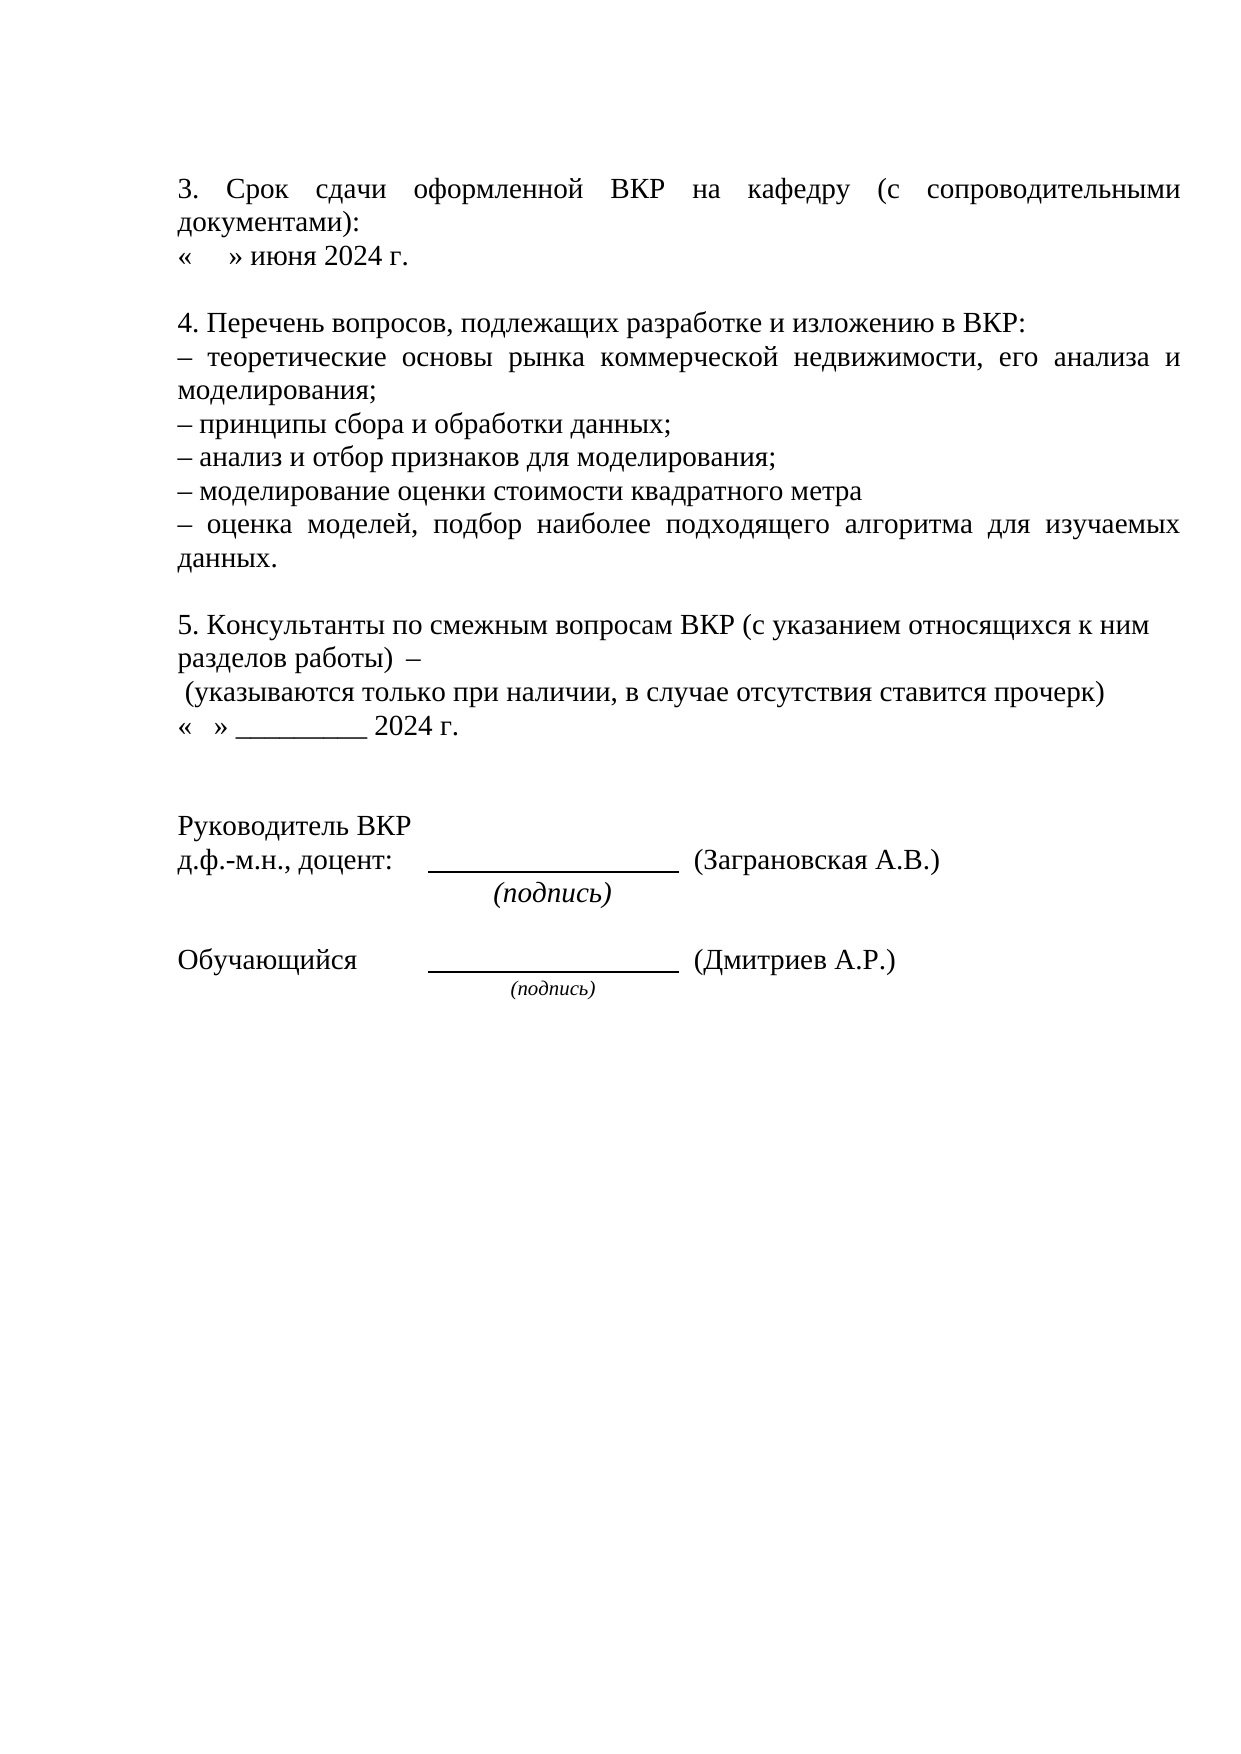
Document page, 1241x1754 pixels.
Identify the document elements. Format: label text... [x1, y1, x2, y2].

text – оценка моделей, подбор наиболее подходящего алгоритма для изучаемых данных. [177, 506, 1181, 573]
text « » _________ 2024 г. [177, 708, 1181, 741]
text – моделирование оценки стоимости квадратного метра [177, 473, 1181, 506]
text 5. Консультанты по смежным вопросам ВКР (с указанием относящихся к ним [177, 607, 1181, 641]
text (указываются только при наличии, в случае отсутствия ставится прочерк) [177, 674, 1181, 708]
text – принципы сбора и обработки данных; [177, 406, 1181, 439]
text « » июня 2024 г. [177, 238, 1181, 272]
text (подпись) [458, 976, 650, 1000]
text 3. Срок сдачи оформленной ВКР на кафедру (с сопроводительными документами): [177, 171, 1181, 238]
text д.ф.-м.н., доцент: (Заграновская А.В.) [177, 842, 1181, 875]
text Руководитель ВКР [177, 808, 1181, 842]
text – анализ и отбор признаков для моделирования; [177, 439, 1181, 473]
text – теоретические основы рынка коммерческой недвижимости, его анализа и моделирования; [177, 339, 1181, 406]
text разделов работы) ‒ [177, 641, 1181, 674]
text Обучающийся (Дмитриев А.Р.) [177, 942, 1181, 976]
text 4. Перечень вопросов, подлежащих разработке и изложению в ВКР: [177, 305, 1181, 339]
text (подпись) [458, 875, 650, 909]
